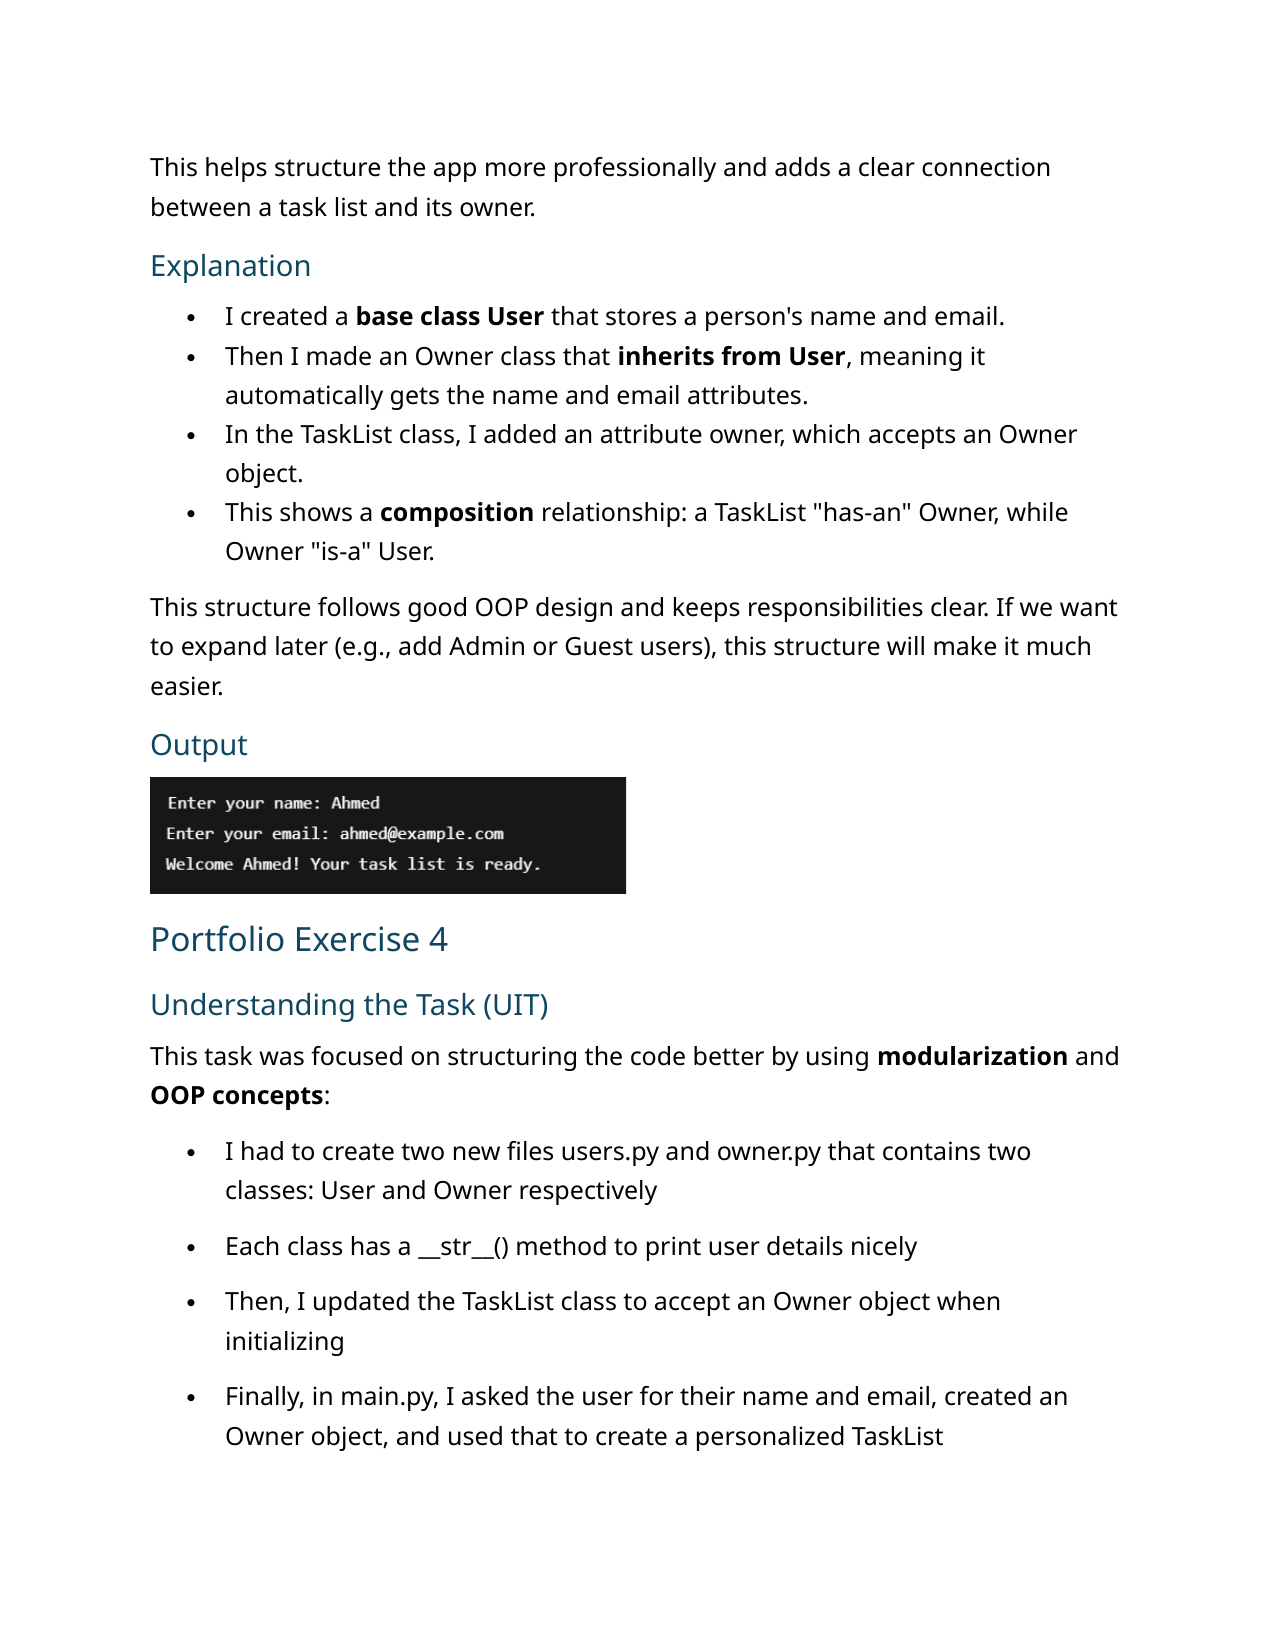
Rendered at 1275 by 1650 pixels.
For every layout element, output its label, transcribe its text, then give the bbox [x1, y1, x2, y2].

list Then, I updated the TaskList class to accept an Owner object when initializing [187, 1284, 1125, 1357]
text This structure follows good OOP design and keeps responsibilities clear. If we want to expand later (e.g., add Admin or Guest users), this structure will make it much easier. [150, 590, 1125, 702]
list I created a base class User that stores a person's name and email. [187, 299, 1125, 333]
list Finally, in main.py, I asked the user for their name and email, created an Owner object, and used that to create a personalized TaskList [187, 1379, 1125, 1452]
list Each class has a __str__() method to print user details nicely [187, 1228, 1125, 1262]
text This task was focused on structuring the code better by using modularization and OOP concepts: [150, 1038, 1125, 1111]
subtitle Explanation [150, 245, 1125, 285]
text This helps structure the app more professionally and adds a clear connection between a task list and its owner. [150, 150, 1125, 223]
subtitle Understanding the Task (UIT) [150, 984, 1125, 1024]
list I had to create two new files users.py and owner.py that contains two classes: User and Owner respectively [187, 1133, 1125, 1206]
list This shows a composition relationship: a TaskList "has-an" Owner, while Owner "is-a" User. [187, 495, 1125, 568]
subtitle Portfolio Exercise 4 [150, 915, 1125, 961]
picture [150, 777, 627, 894]
subtitle Output [150, 724, 1125, 764]
list Then I made an Owner class that inherits from User, meaning it automatically gets the name and email attributes. [187, 338, 1125, 411]
list In the TaskList class, I added an attribute owner, which accepts an Owner object. [187, 416, 1125, 490]
